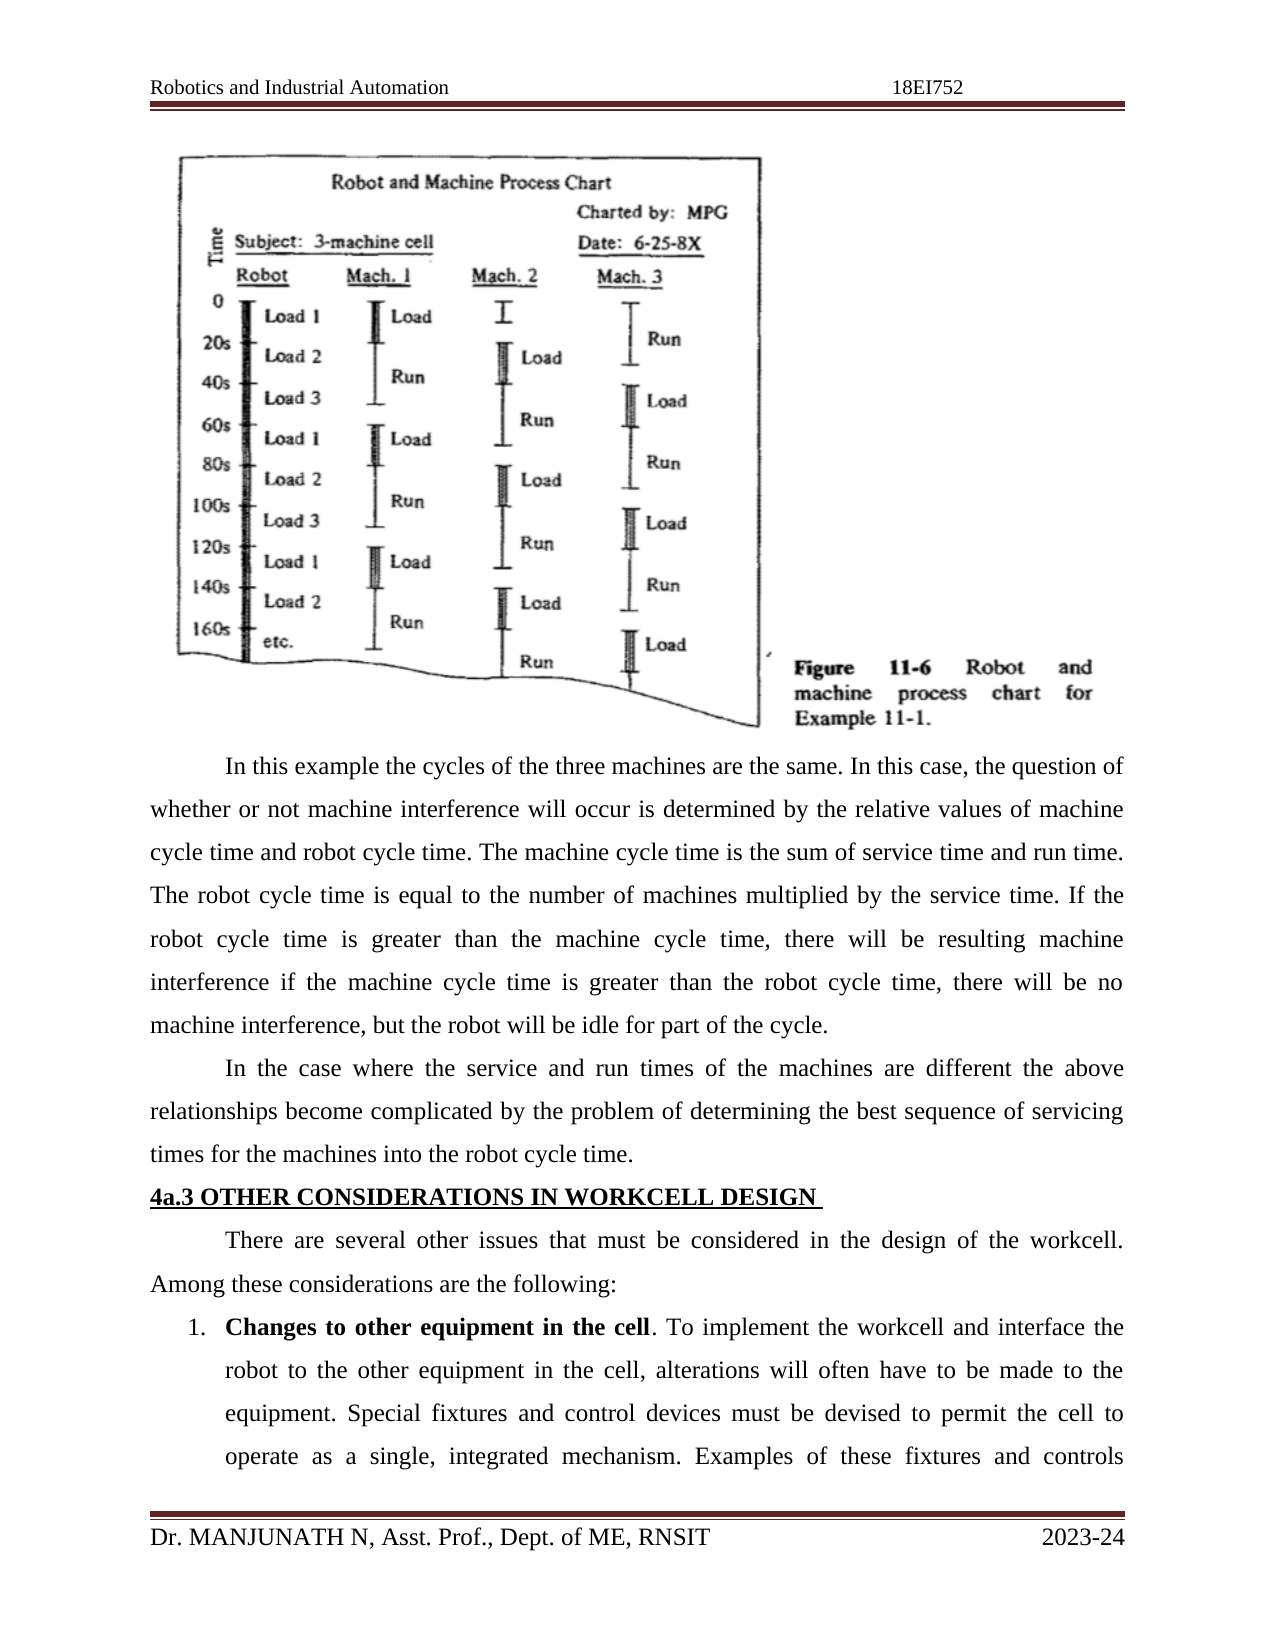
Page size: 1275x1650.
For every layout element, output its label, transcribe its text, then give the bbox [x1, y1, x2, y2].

picture [167, 150, 1108, 738]
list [187, 1312, 1125, 1470]
text There are several other issues that must be considered in the design of the workcell. Among these considerations are the following: [150, 1226, 1125, 1297]
text In the case where the service and run times of the machines are different the above relationships become complicated by the problem of determining the best sequence of servicing times for the machines into the robot cycle time. [150, 1053, 1125, 1168]
text In this example the cycles of the three machines are the same. In this case, the question of whether or not machine interference will occur is determined by the relative values of machine cycle time and robot cycle time. The machine cycle time is the sum of service time and run time. The robot cycle time is equal to the number of machines multiplied by the service time. If the robot cycle time is greater than the machine cycle time, there will be resulting machine interference if the machine cycle time is greater than the robot cycle time, there will be no machine interference, but the robot will be idle for part of the cycle. [150, 751, 1125, 1039]
text 4a.3 OTHER CONSIDERATIONS IN WORKCELL DESIGN [150, 1182, 1125, 1211]
